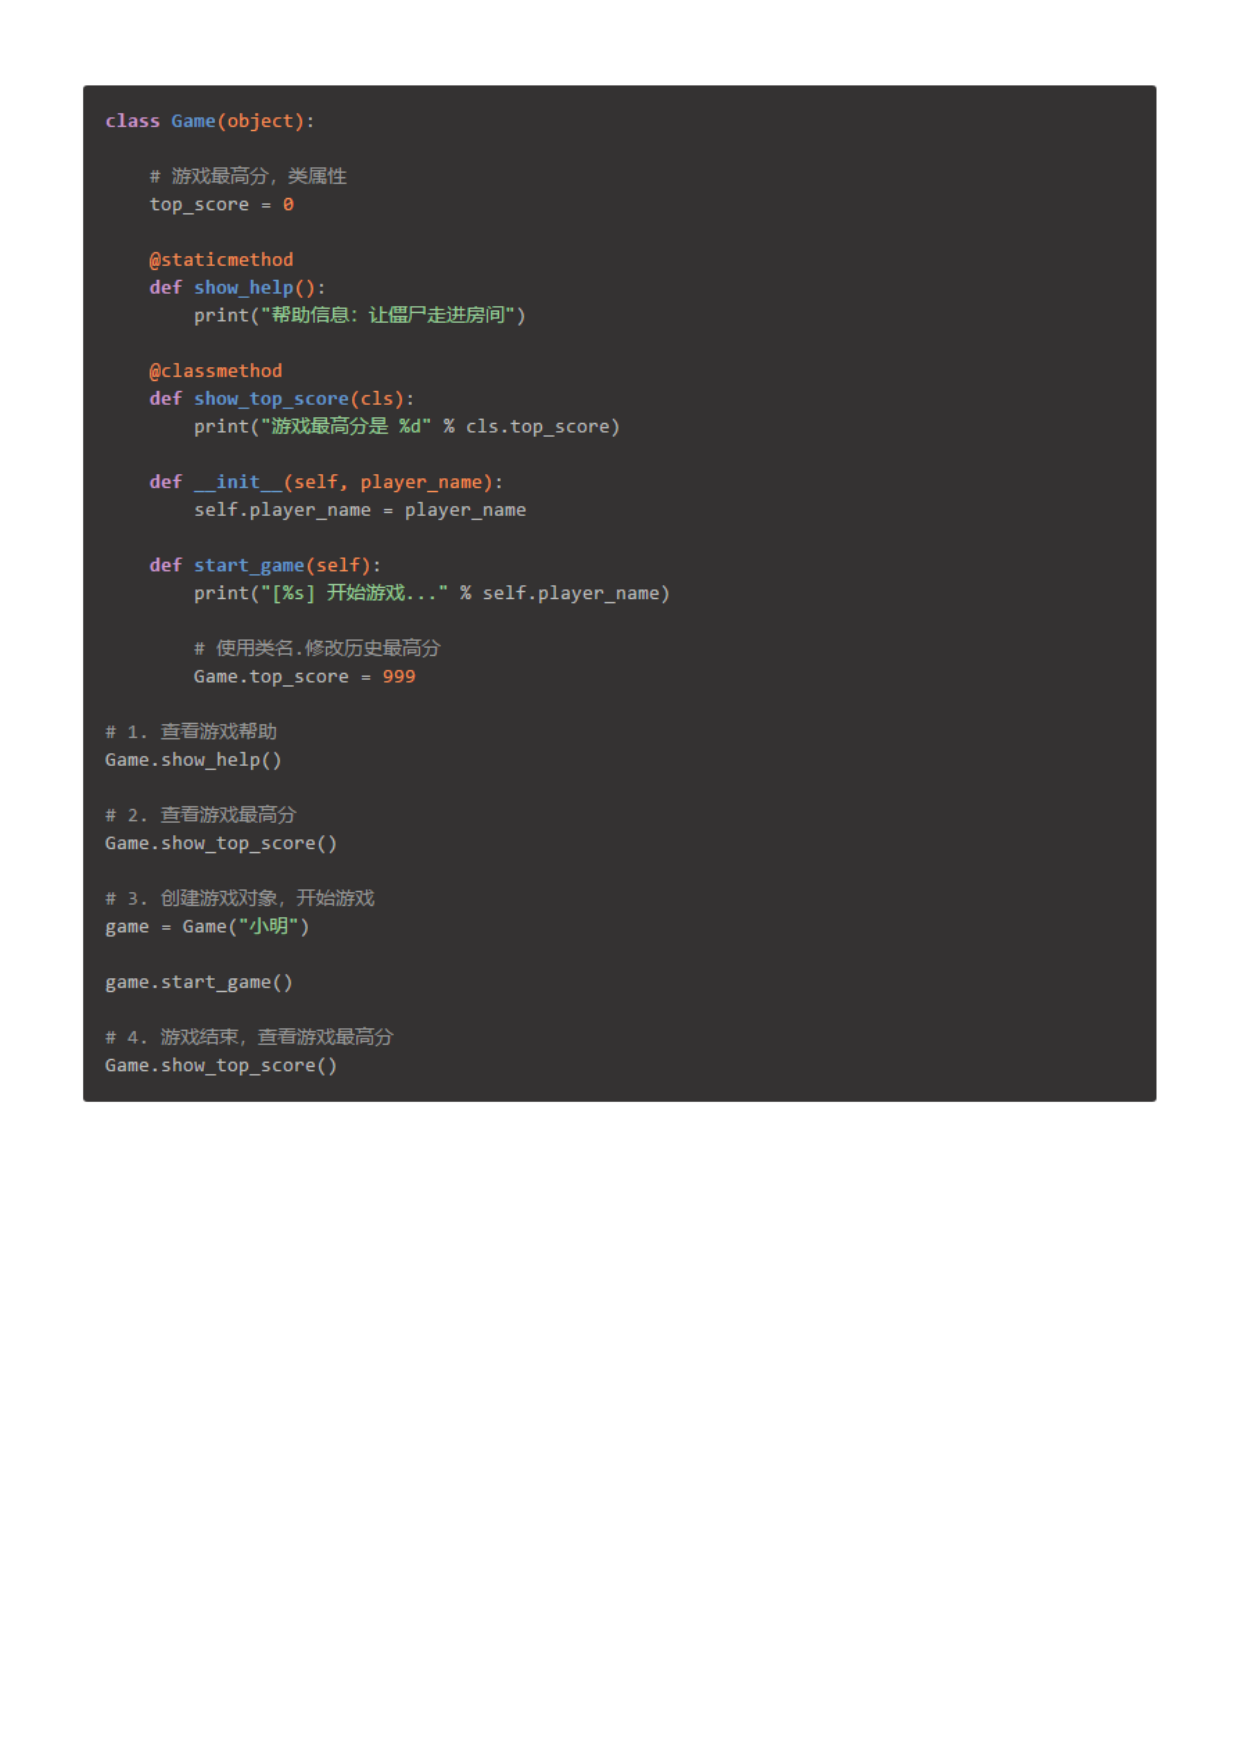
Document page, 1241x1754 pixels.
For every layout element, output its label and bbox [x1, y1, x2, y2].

picture [75, 80, 1165, 1109]
